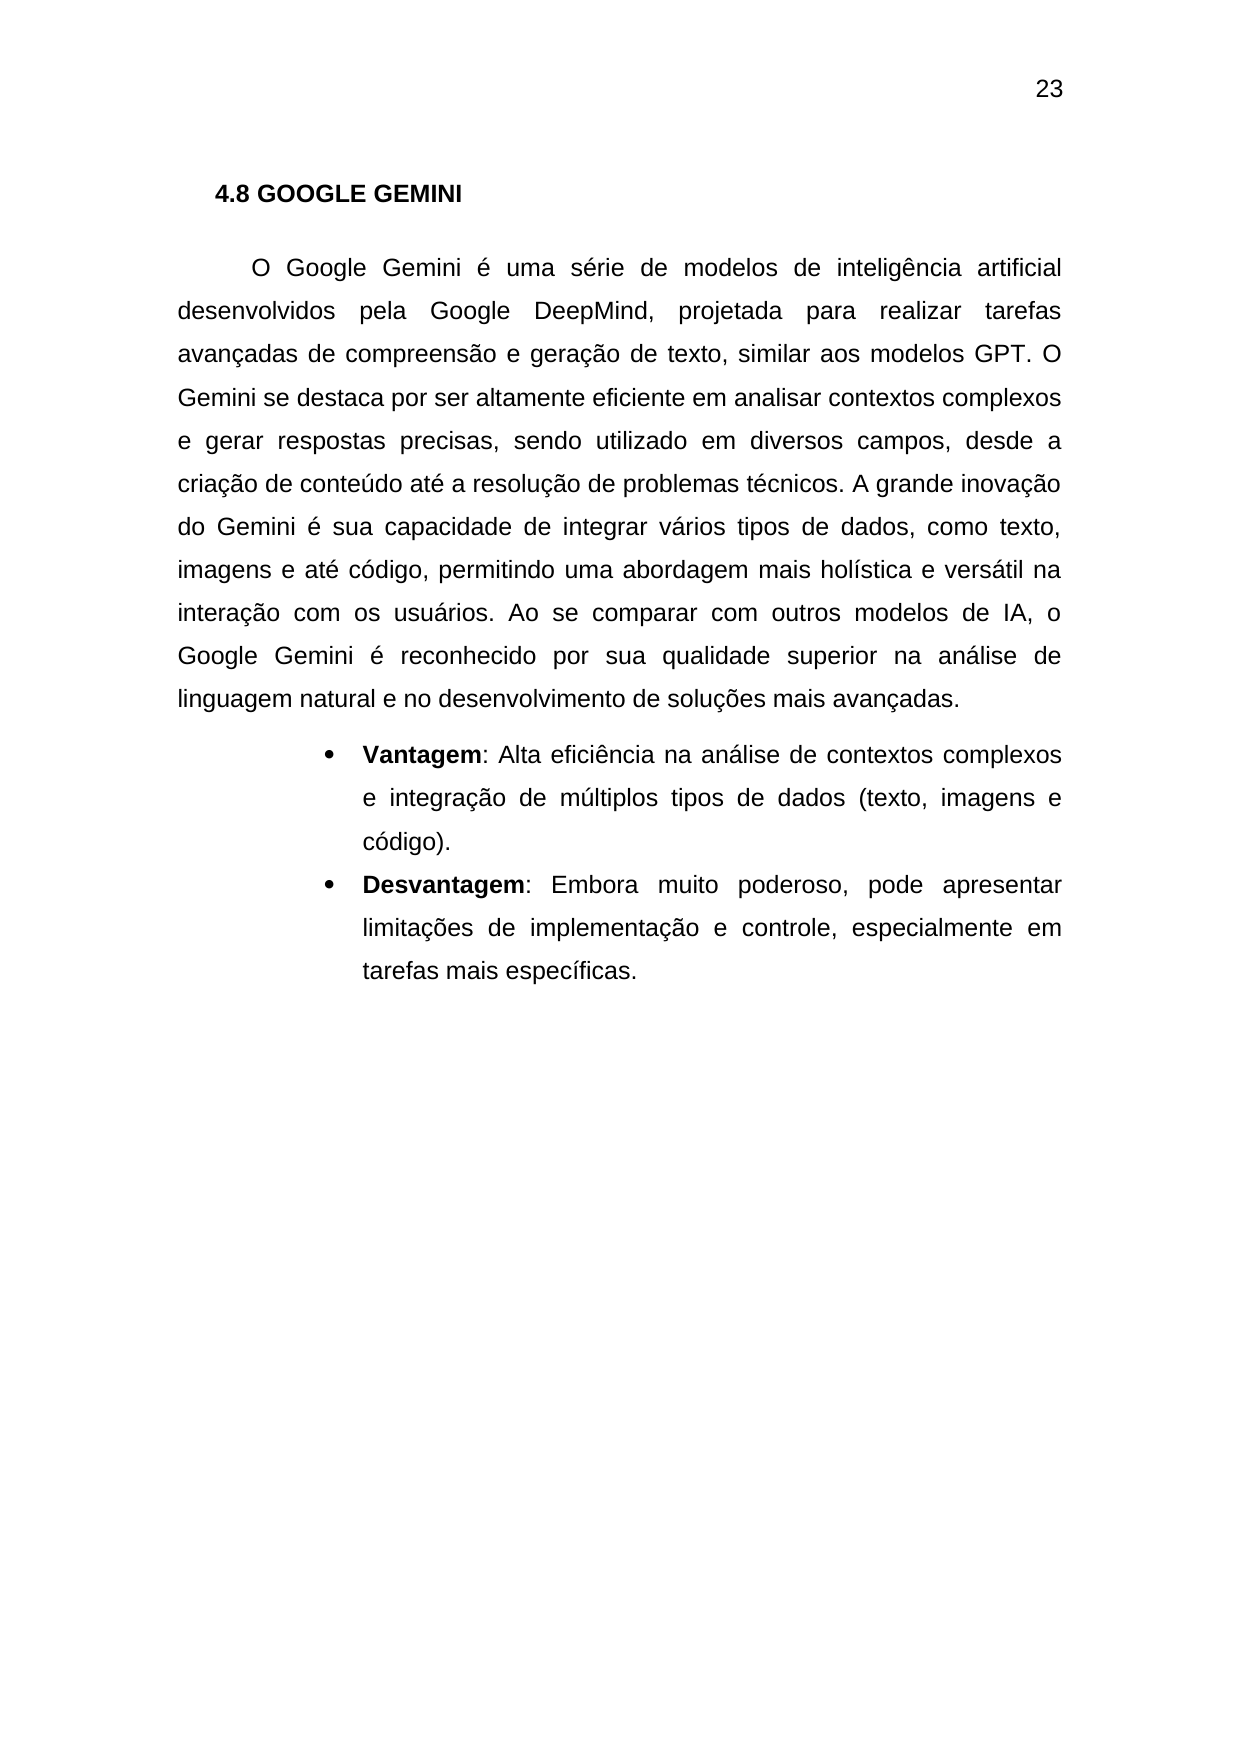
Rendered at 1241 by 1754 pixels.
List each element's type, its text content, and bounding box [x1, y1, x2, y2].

list Desvantagem: Embora muito poderoso, pode apresentar limitações de implementação e controle, especialmente em tarefas mais específicas. [325, 869, 1063, 985]
list Vantagem: Alta eficiência na análise de contextos complexos e integração de múltiplos tipos de dados (texto, imagens e código). [325, 740, 1063, 855]
subtitle GOOGLE GEMINI [215, 179, 1063, 208]
text O Google Gemini é uma série de modelos de inteligência artificial desenvolvidos pela Google DeepMind, projetada para realizar tarefas avançadas de compreensão e geração de texto, similar aos modelos GPT. O Gemini se destaca por ser altamente eficiente em analisar contextos complexos e gerar respostas precisas, sendo utilizado em diversos campos, desde a criação de conteúdo até a resolução de problemas técnicos. A grande inovação do Gemini é sua capacidade de integrar vários tipos de dados, como texto, imagens e até código, permitindo uma abordagem mais holística e versátil na interação com os usuários. Ao se comparar com outros modelos de IA, o Google Gemini é reconhecido por sua qualidade superior na análise de linguagem natural e no desenvolvimento de soluções mais avançadas. [177, 253, 1063, 713]
